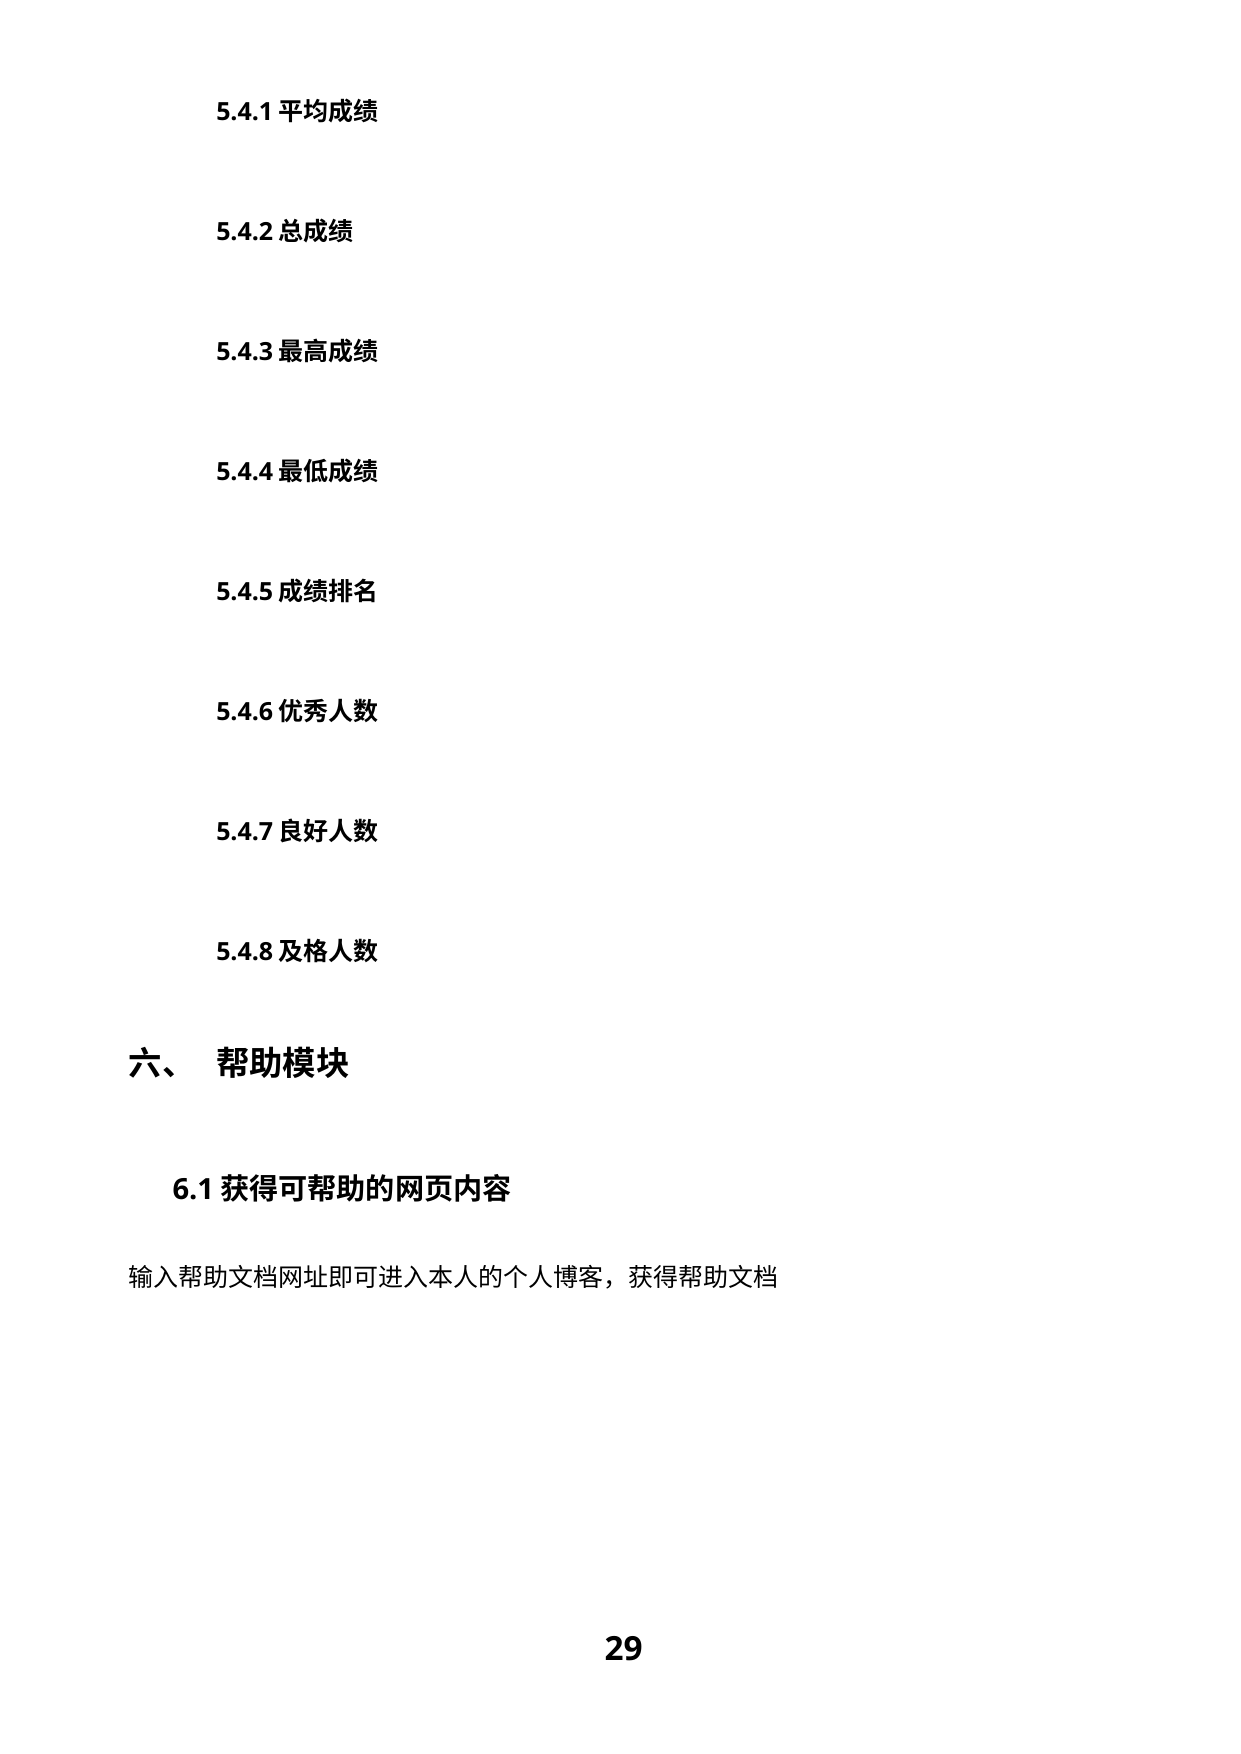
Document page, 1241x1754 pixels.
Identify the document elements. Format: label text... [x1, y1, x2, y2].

subtitle 5.4.8及格人数 [172, 916, 1118, 984]
subtitle 5.4.4最低成绩 [172, 436, 1118, 504]
subtitle 5.4.3最高成绩 [172, 316, 1118, 384]
subtitle 5.4.6优秀人数 [172, 676, 1118, 744]
text 输入帮助文档网址即可进入本人的个人博客，获得帮助文档 [128, 1242, 1118, 1310]
subtitle 6.1获得可帮助的网页内容 [172, 1153, 1118, 1221]
subtitle 5.4.2总成绩 [172, 196, 1118, 264]
subtitle 5.4.1平均成绩 [172, 76, 1118, 144]
subtitle 5.4.5成绩排名 [172, 556, 1118, 624]
subtitle 5.4.7良好人数 [172, 796, 1118, 864]
subtitle 帮助模块 [128, 1027, 1118, 1095]
